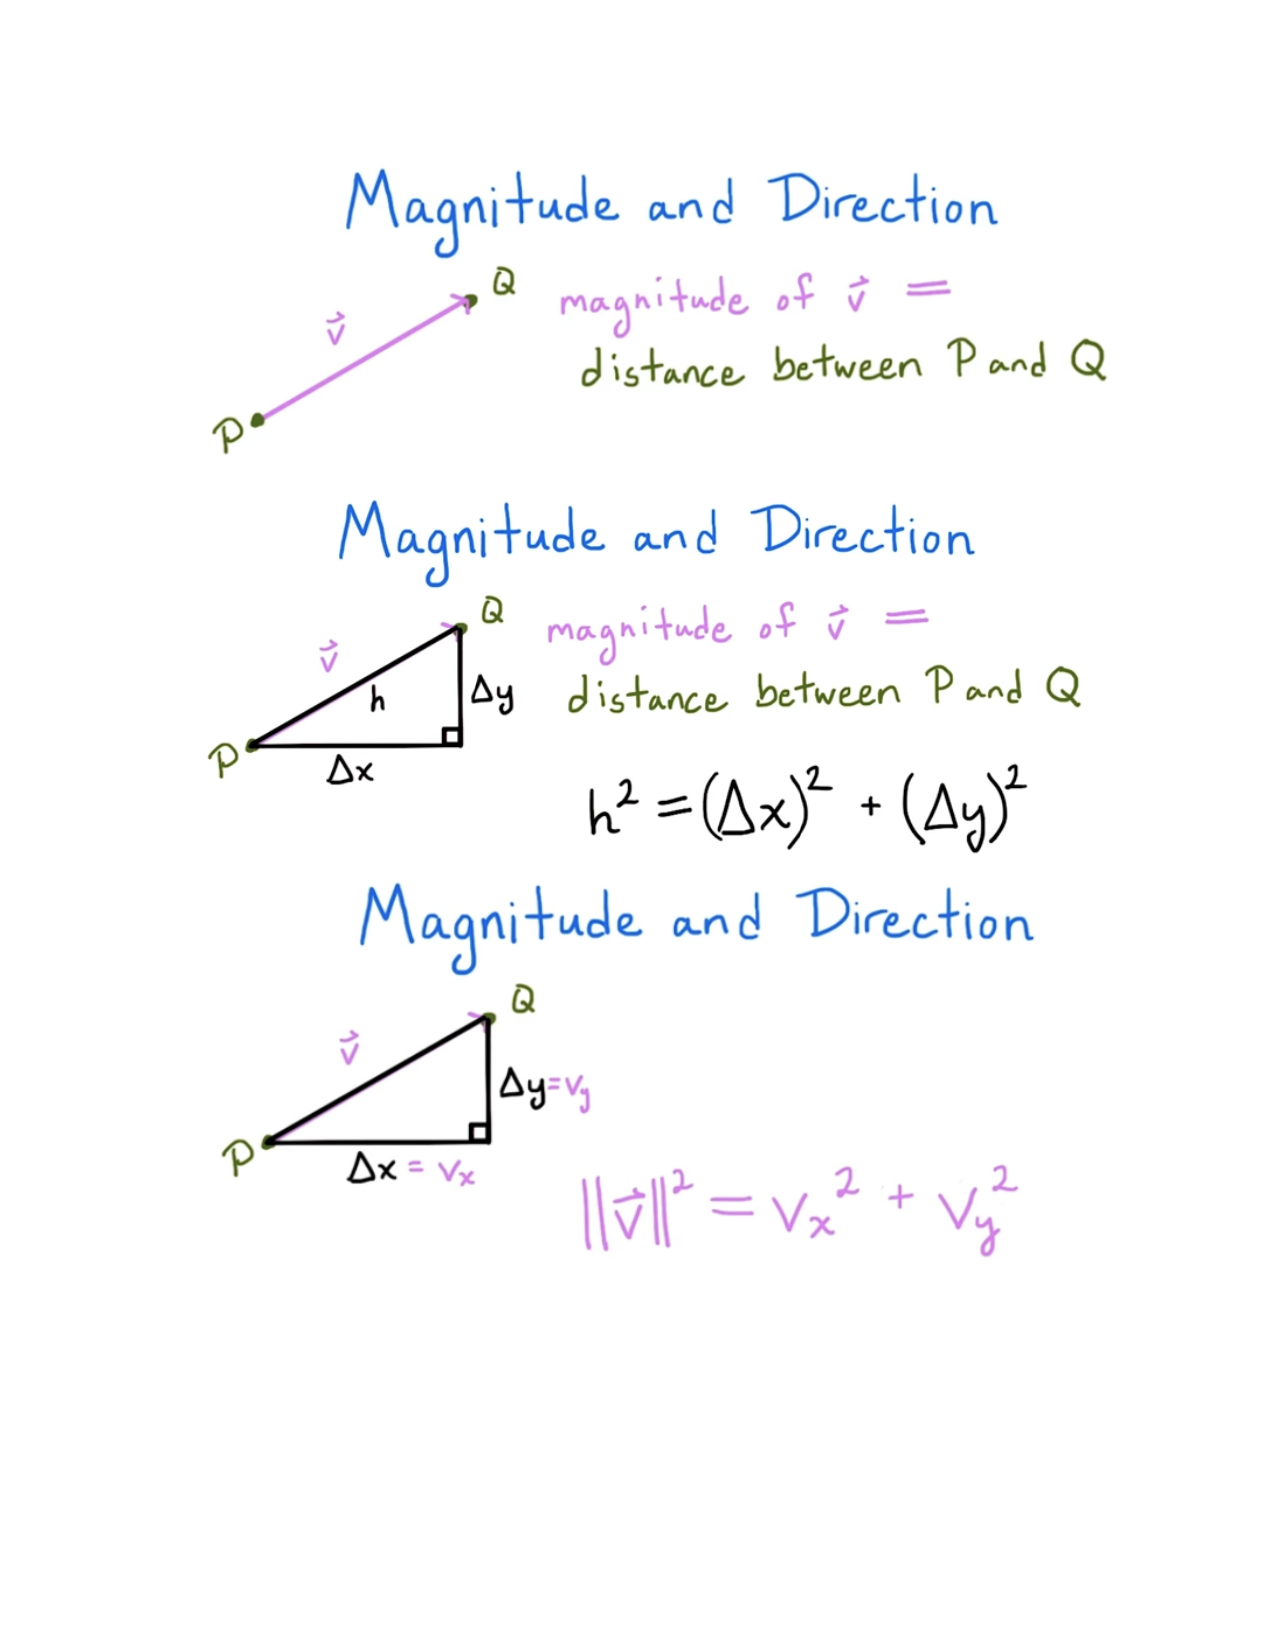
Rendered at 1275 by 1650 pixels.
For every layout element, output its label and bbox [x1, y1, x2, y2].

picture [150, 150, 1125, 1298]
